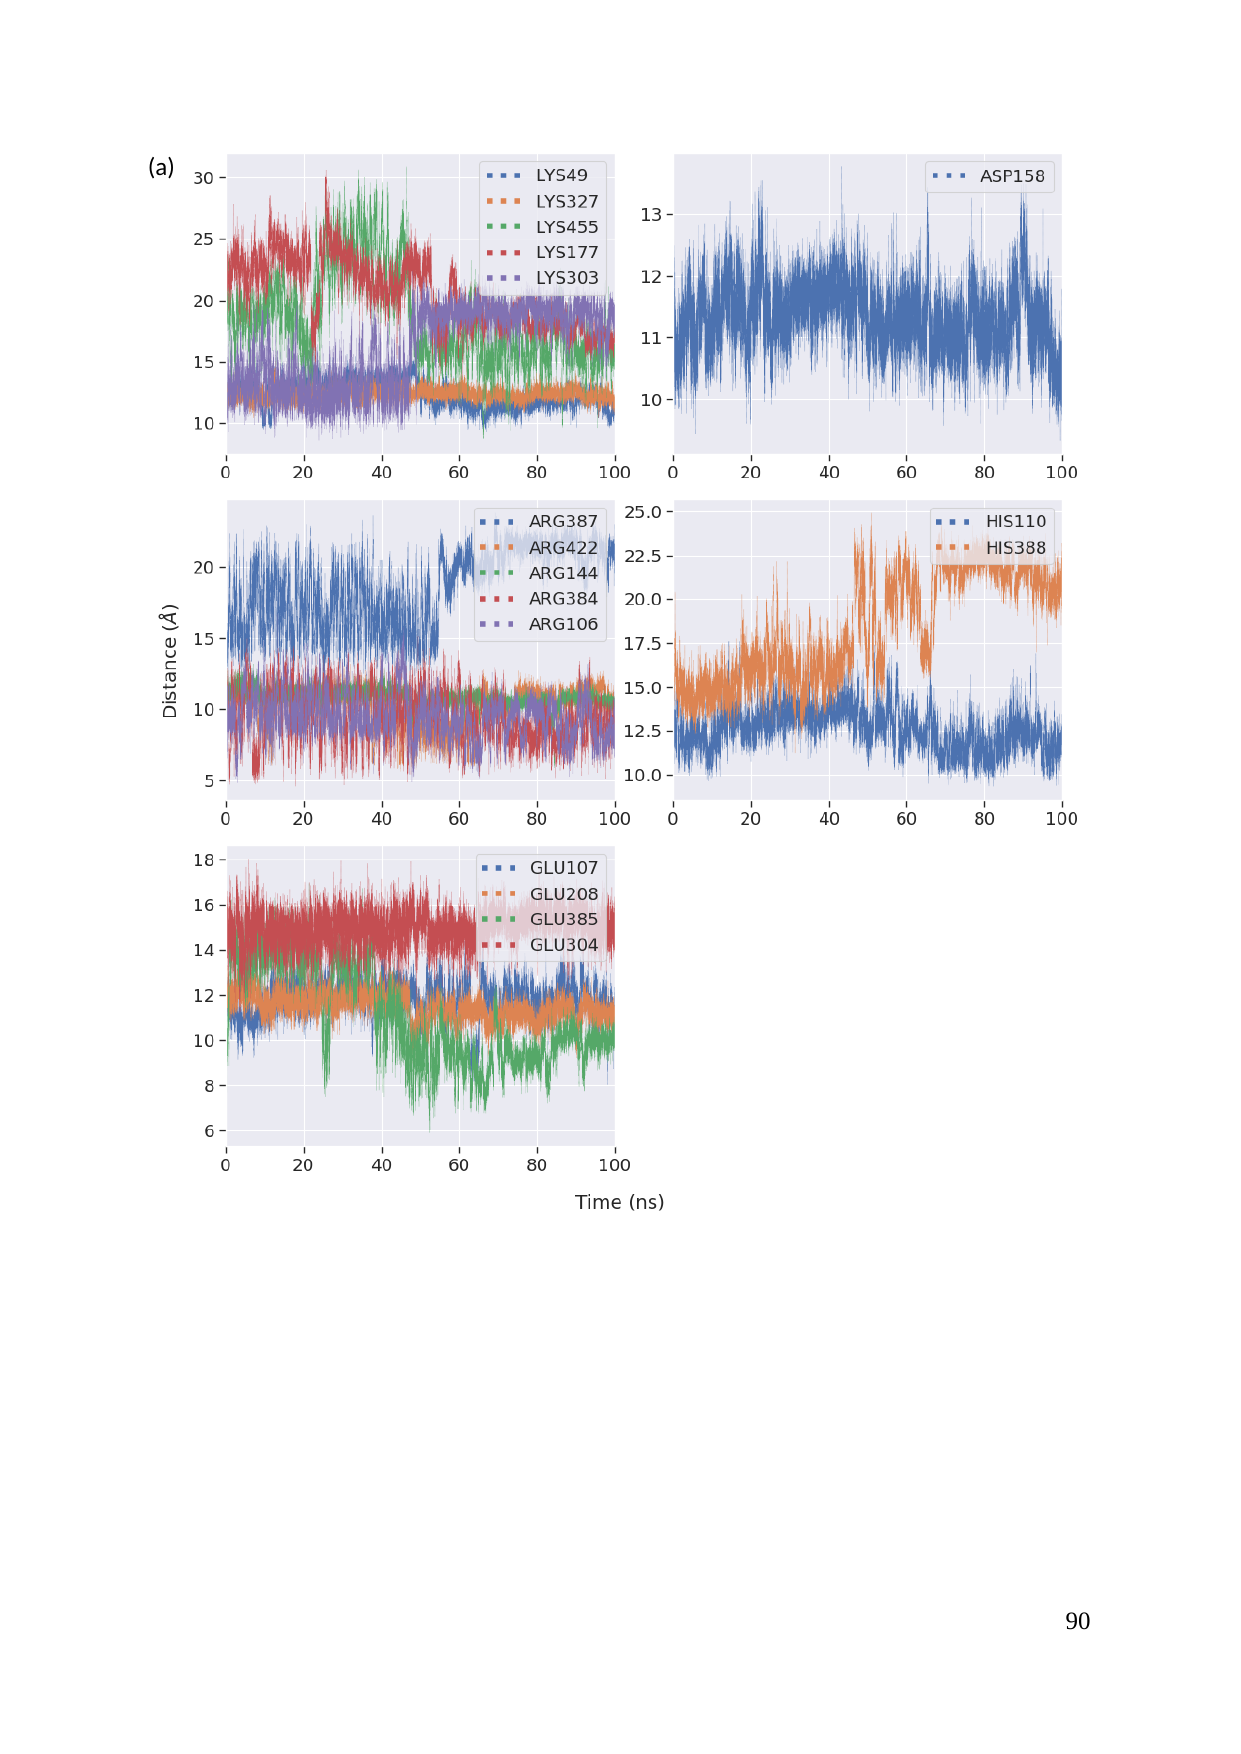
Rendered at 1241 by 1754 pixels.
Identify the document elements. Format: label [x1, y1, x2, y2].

picture [150, 150, 1090, 1225]
